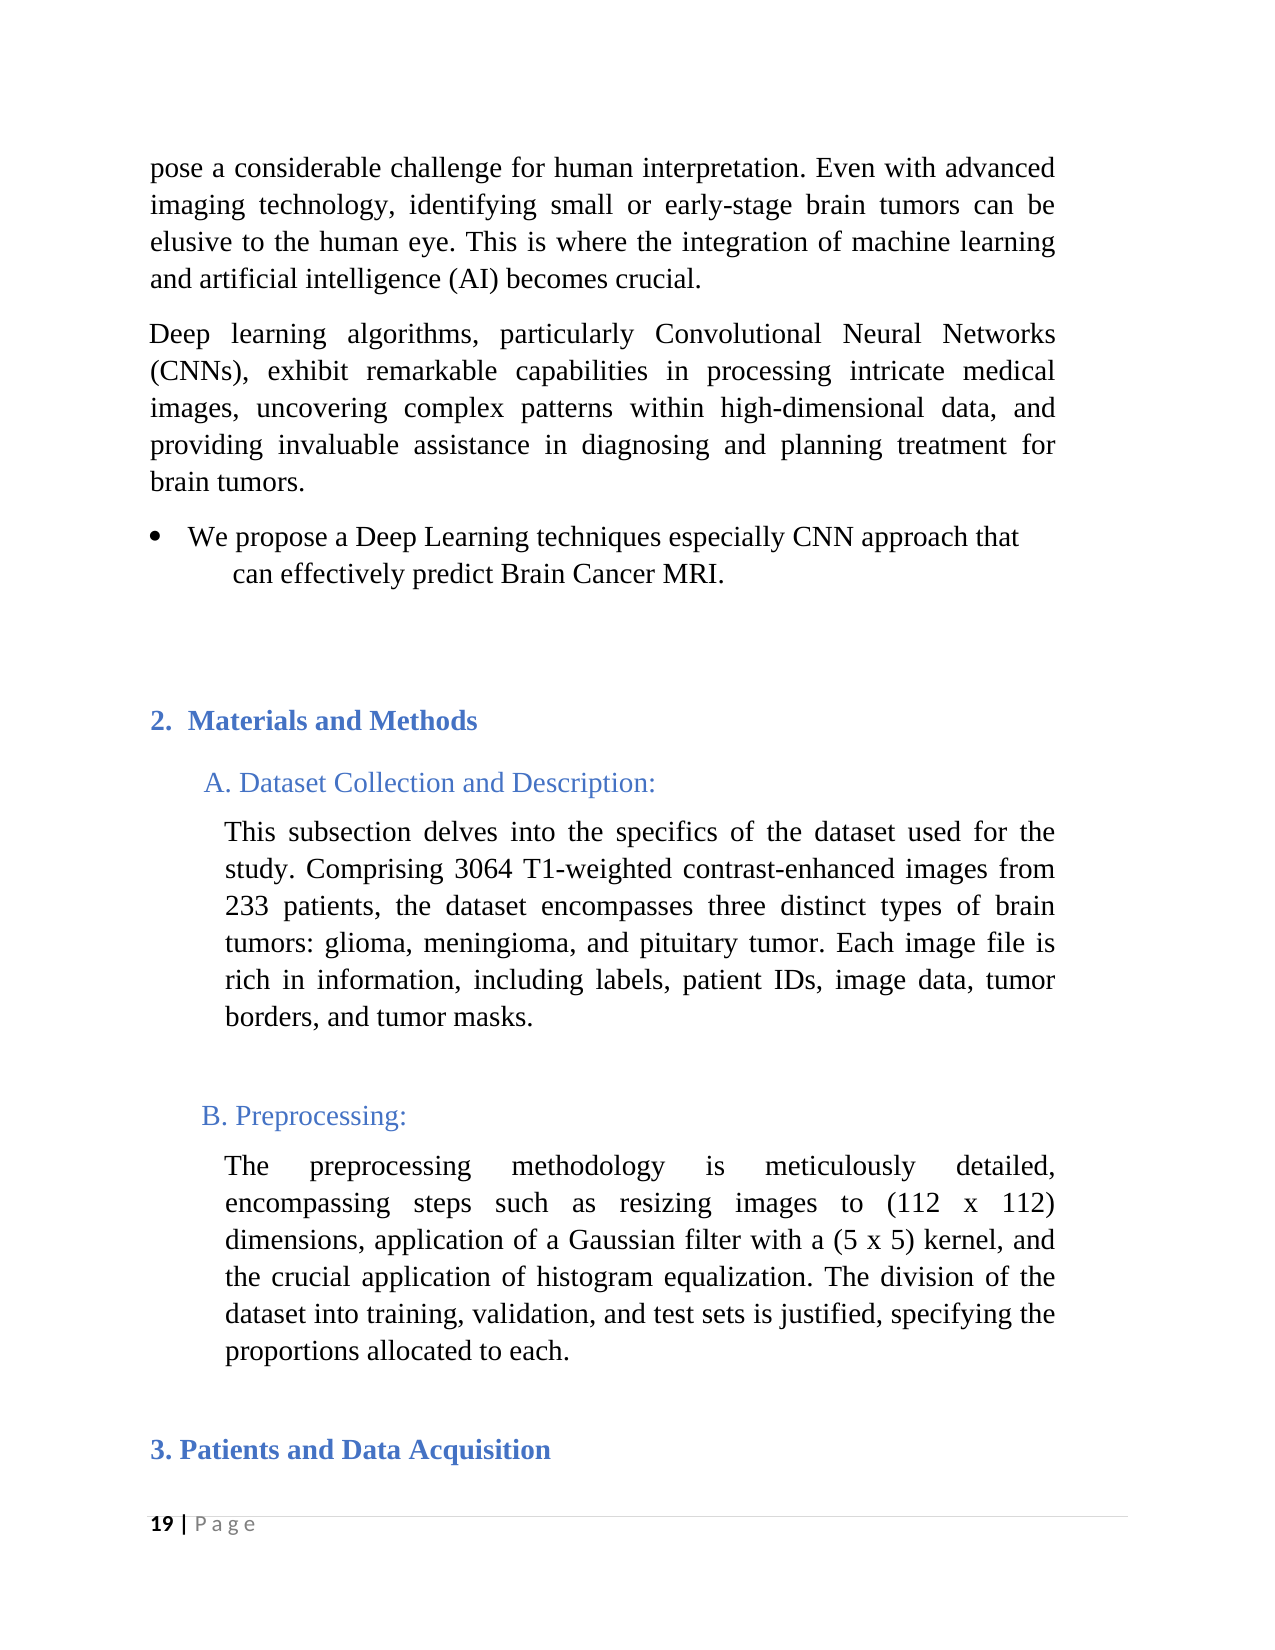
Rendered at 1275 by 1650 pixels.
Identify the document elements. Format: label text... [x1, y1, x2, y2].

text 3. Patients and Data Acquisition [150, 1432, 1126, 1466]
text The preprocessing methodology is meticulously detailed, encompassing steps such as resizing images to (112 x 112) dimensions, application of a Gaussian filter with a (5 x 5) kernel, and the crucial application of histogram equalization. The division of the dataset into training, validation, and test sets is justified, specifying the proportions allocated to each. [224, 1148, 1056, 1366]
list Materials and Methods [150, 703, 1126, 737]
text B. Preprocessing: [150, 1098, 1056, 1132]
list We propose a Deep Learning techniques especially CNN approach that [150, 519, 1126, 553]
list can effectively predict Brain Cancer MRI. [225, 556, 1126, 589]
text A. Dataset Collection and Description: [151, 765, 1056, 798]
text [149, 150, 1056, 294]
text This subsection delves into the specifics of the dataset used for the study. Comprising 3064 T1-weighted contrast-enhanced images from 233 patients, the dataset encompasses three distinct types of brain tumors: glioma, meningioma, and pituitary tumor. Each image file is rich in information, including labels, patient IDs, image data, tumor borders, and tumor masks. [224, 814, 1056, 1032]
text Deep learning algorithms, particularly Convolutional Neural Networks (CNNs), exhibit remarkable capabilities in processing intricate medical images, uncovering complex patterns within high-dimensional data, and providing invaluable assistance in diagnosing and planning treatment for brain tumors. [149, 316, 1056, 497]
